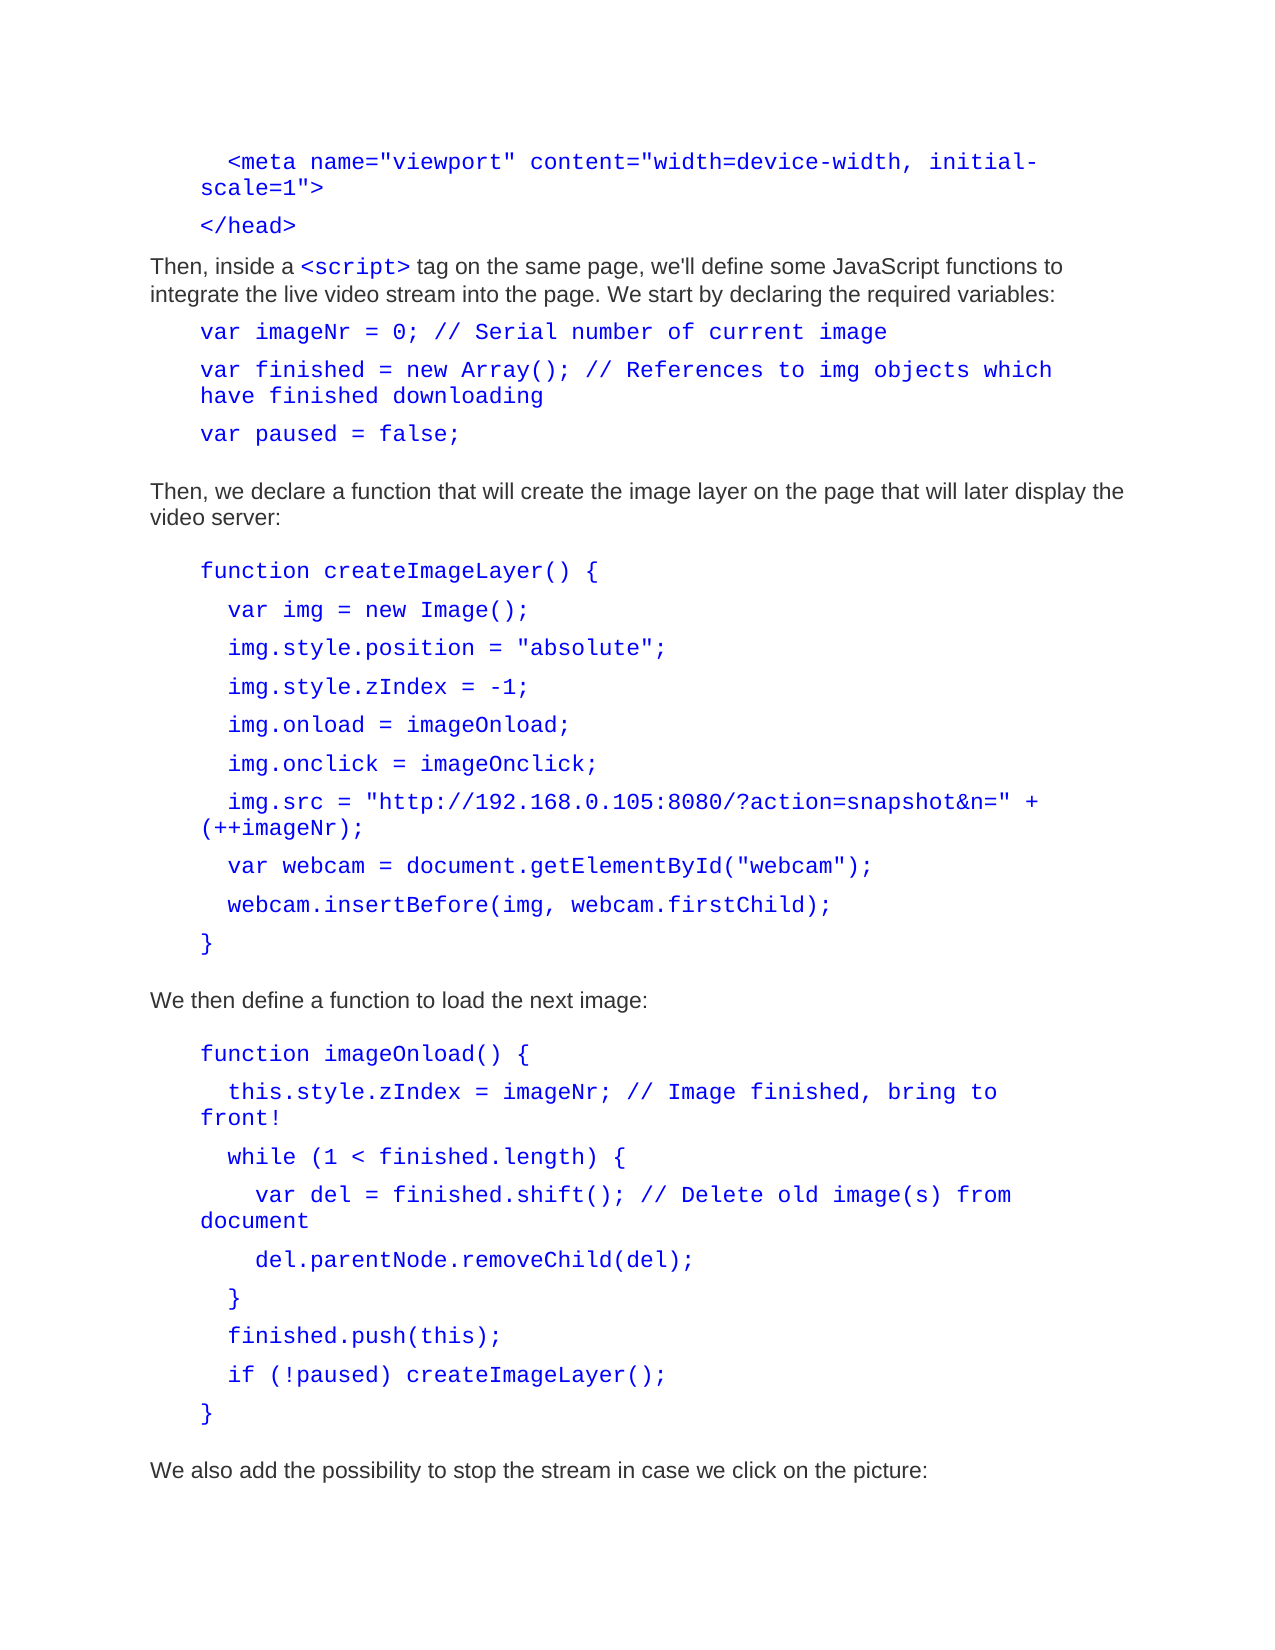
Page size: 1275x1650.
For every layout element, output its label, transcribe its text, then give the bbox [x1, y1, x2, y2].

text } [200, 932, 1075, 958]
text img.onclick = imageOnclick; [200, 752, 1075, 778]
text var webcam = document.getElementById("webcam"); [200, 855, 1075, 881]
text function createImageLayer() { [200, 560, 1075, 586]
text img.style.position = "absolute"; [200, 637, 1075, 663]
text if (!paused) createImageLayer(); [200, 1363, 1075, 1389]
text img.src = "http://192.168.0.105:8080/?action=snapshot&n=" + (++imageNr); [200, 790, 1075, 842]
text Then, we declare a function that will create the image layer on the page that will later display the video server: [150, 478, 1125, 531]
text } [200, 1286, 1075, 1312]
text var imageNr = 0; // Serial number of current image [200, 320, 1075, 346]
text var paused = false; [200, 423, 1075, 449]
text </head> [200, 214, 1075, 240]
text var del = finished.shift(); // Delete old image(s) from document [200, 1183, 1075, 1235]
text Then, inside a <script> tag on the same page, we'll define some JavaScript functions to integrate the live video stream into the page. We start by declaring the required variables: [150, 253, 1125, 307]
text img.onload = imageOnload; [200, 713, 1075, 739]
text while (1 < finished.length) { [200, 1145, 1075, 1171]
text We also add the possibility to stop the stream in case we click on the picture: [150, 1457, 1125, 1483]
text function imageOnload() { [200, 1042, 1075, 1068]
text We then define a function to load the next image: [150, 987, 1125, 1013]
text <meta name="viewport" content="width=device-width, initial-scale=1"> [200, 150, 1075, 202]
text webcam.insertBefore(img, webcam.firstChild); [200, 893, 1075, 919]
text finished.push(this); [200, 1325, 1075, 1351]
text } [200, 1402, 1075, 1428]
text var img = new Image(); [200, 598, 1075, 624]
text var finished = new Array(); // References to img objects which have finished downloading [200, 358, 1075, 410]
text this.style.zIndex = imageNr; // Image finished, bring to front! [200, 1081, 1075, 1133]
text del.parentNode.removeChild(del); [200, 1248, 1075, 1274]
text img.style.zIndex = -1; [200, 675, 1075, 701]
